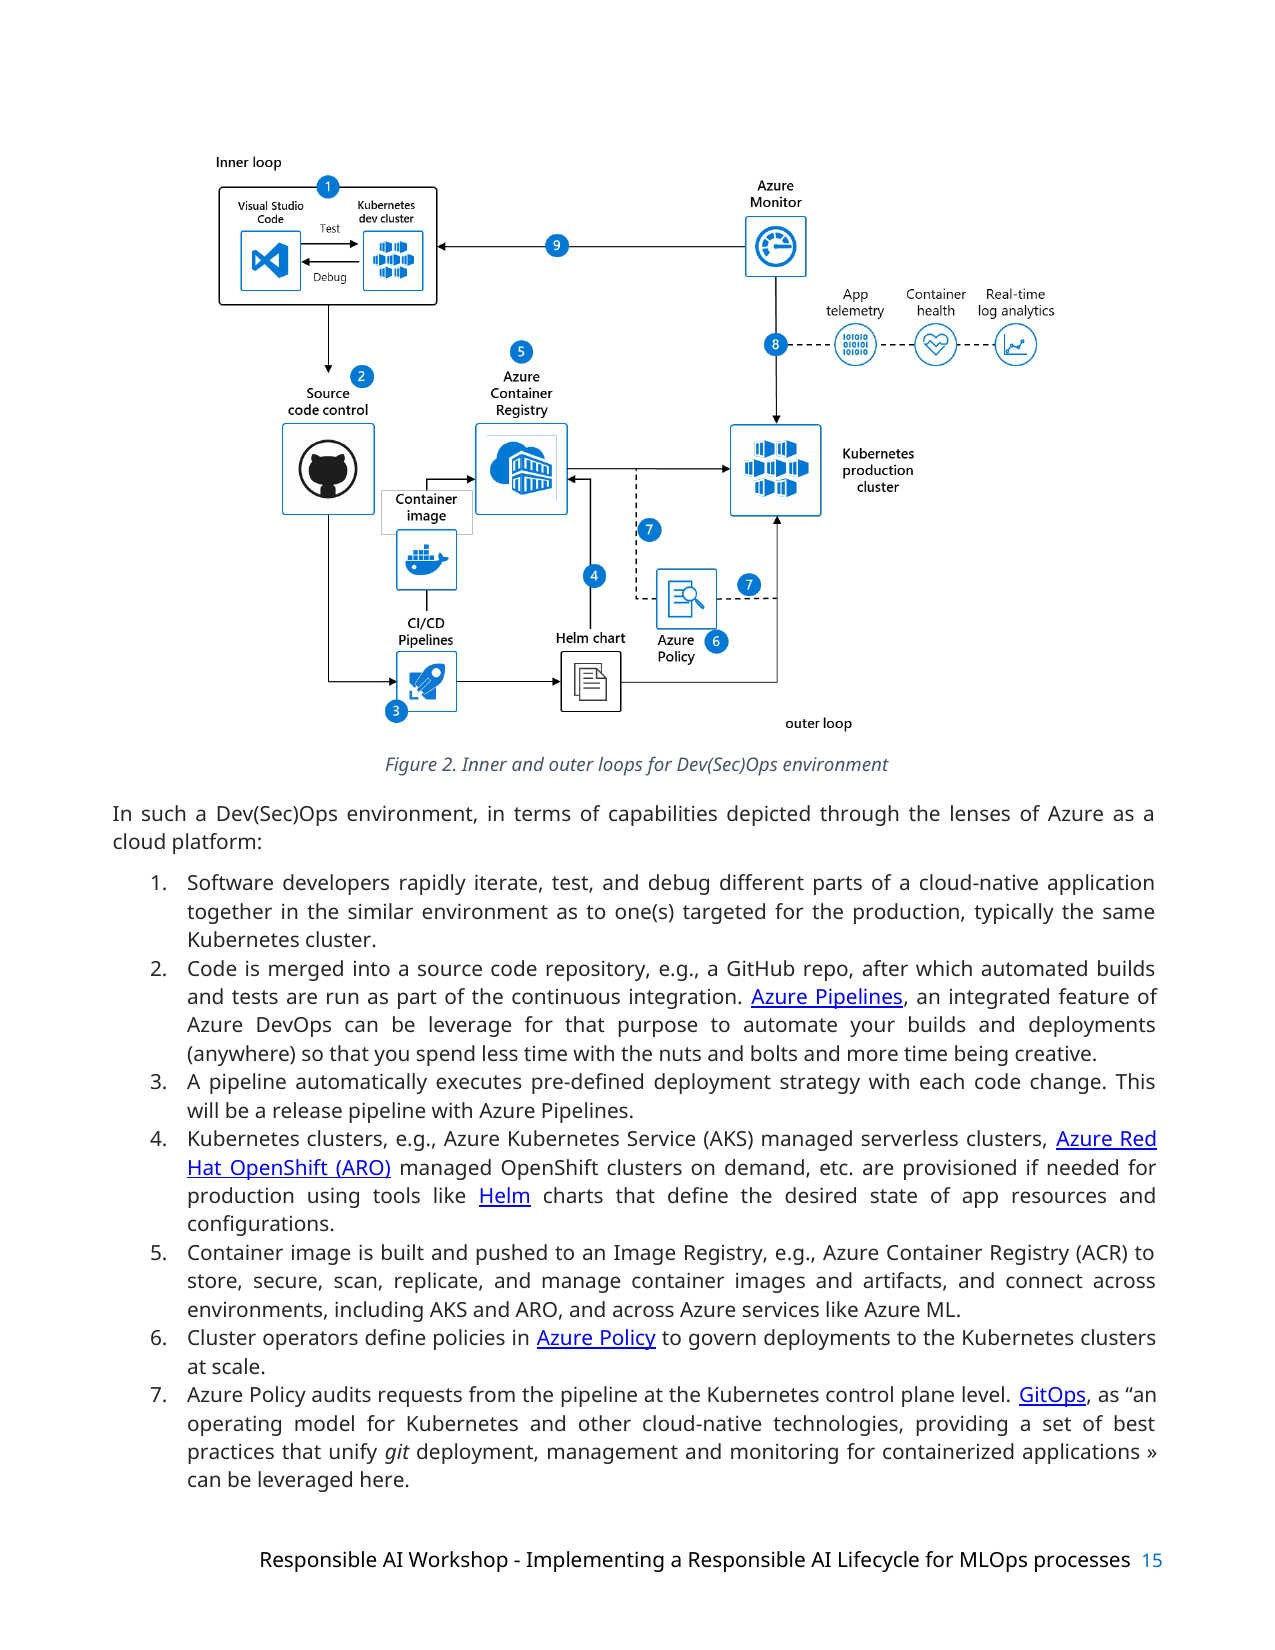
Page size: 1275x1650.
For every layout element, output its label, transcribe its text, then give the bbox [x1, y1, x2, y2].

list Azure Policy audits requests from the pipeline at the Kubernetes control plane level. GitOps, as “an operating model for Kubernetes and other cloud-native technologies, providing a set of best practices that unify git deployment, management and monitoring for containerized applications » can be leveraged here. [150, 1380, 1157, 1494]
list Software developers rapidly iterate, test, and debug different parts of a cloud-native application together in the similar environment as to one(s) targeted for the production, typically the same Kubernetes cluster. [150, 868, 1157, 954]
list Kubernetes clusters, e.g., Azure Kubernetes Service (AKS) managed serverless clusters, Azure Red Hat OpenShift (ARO) managed OpenShift clusters on demand, etc. are provisioned if needed for production using tools like Helm charts that define the desired state of app resources and configurations. [150, 1124, 1157, 1238]
list Cluster operators define policies in Azure Policy to govern deployments to the Kubernetes clusters at scale. [150, 1323, 1157, 1380]
picture [207, 150, 1062, 739]
list Code is merged into a source code repository, e.g., a GitHub repo, after which automated builds and tests are run as part of the continuous integration. Azure Pipelines, an integrated feature of Azure DevOps can be leverage for that purpose to automate your builds and deployments (anywhere) so that you spend less time with the nuts and bolts and more time being creative. [150, 954, 1157, 1067]
list Container image is built and pushed to an Image Registry, e.g., Azure Container Registry (ACR) to store, secure, scan, replicate, and manage container images and artifacts, and connect across environments, including AKS and ARO, and across Azure services like Azure ML. [150, 1238, 1157, 1323]
text Figure 2. Inner and outer loops for Dev(Sec)Ops environment [112, 751, 1162, 777]
text In such a Dev(Sec)Ops environment, in terms of capabilities depicted through the lenses of Azure as a cloud platform: [112, 799, 1157, 856]
list A pipeline automatically executes pre-defined deployment strategy with each code change. This will be a release pipeline with Azure Pipelines. [150, 1067, 1157, 1124]
